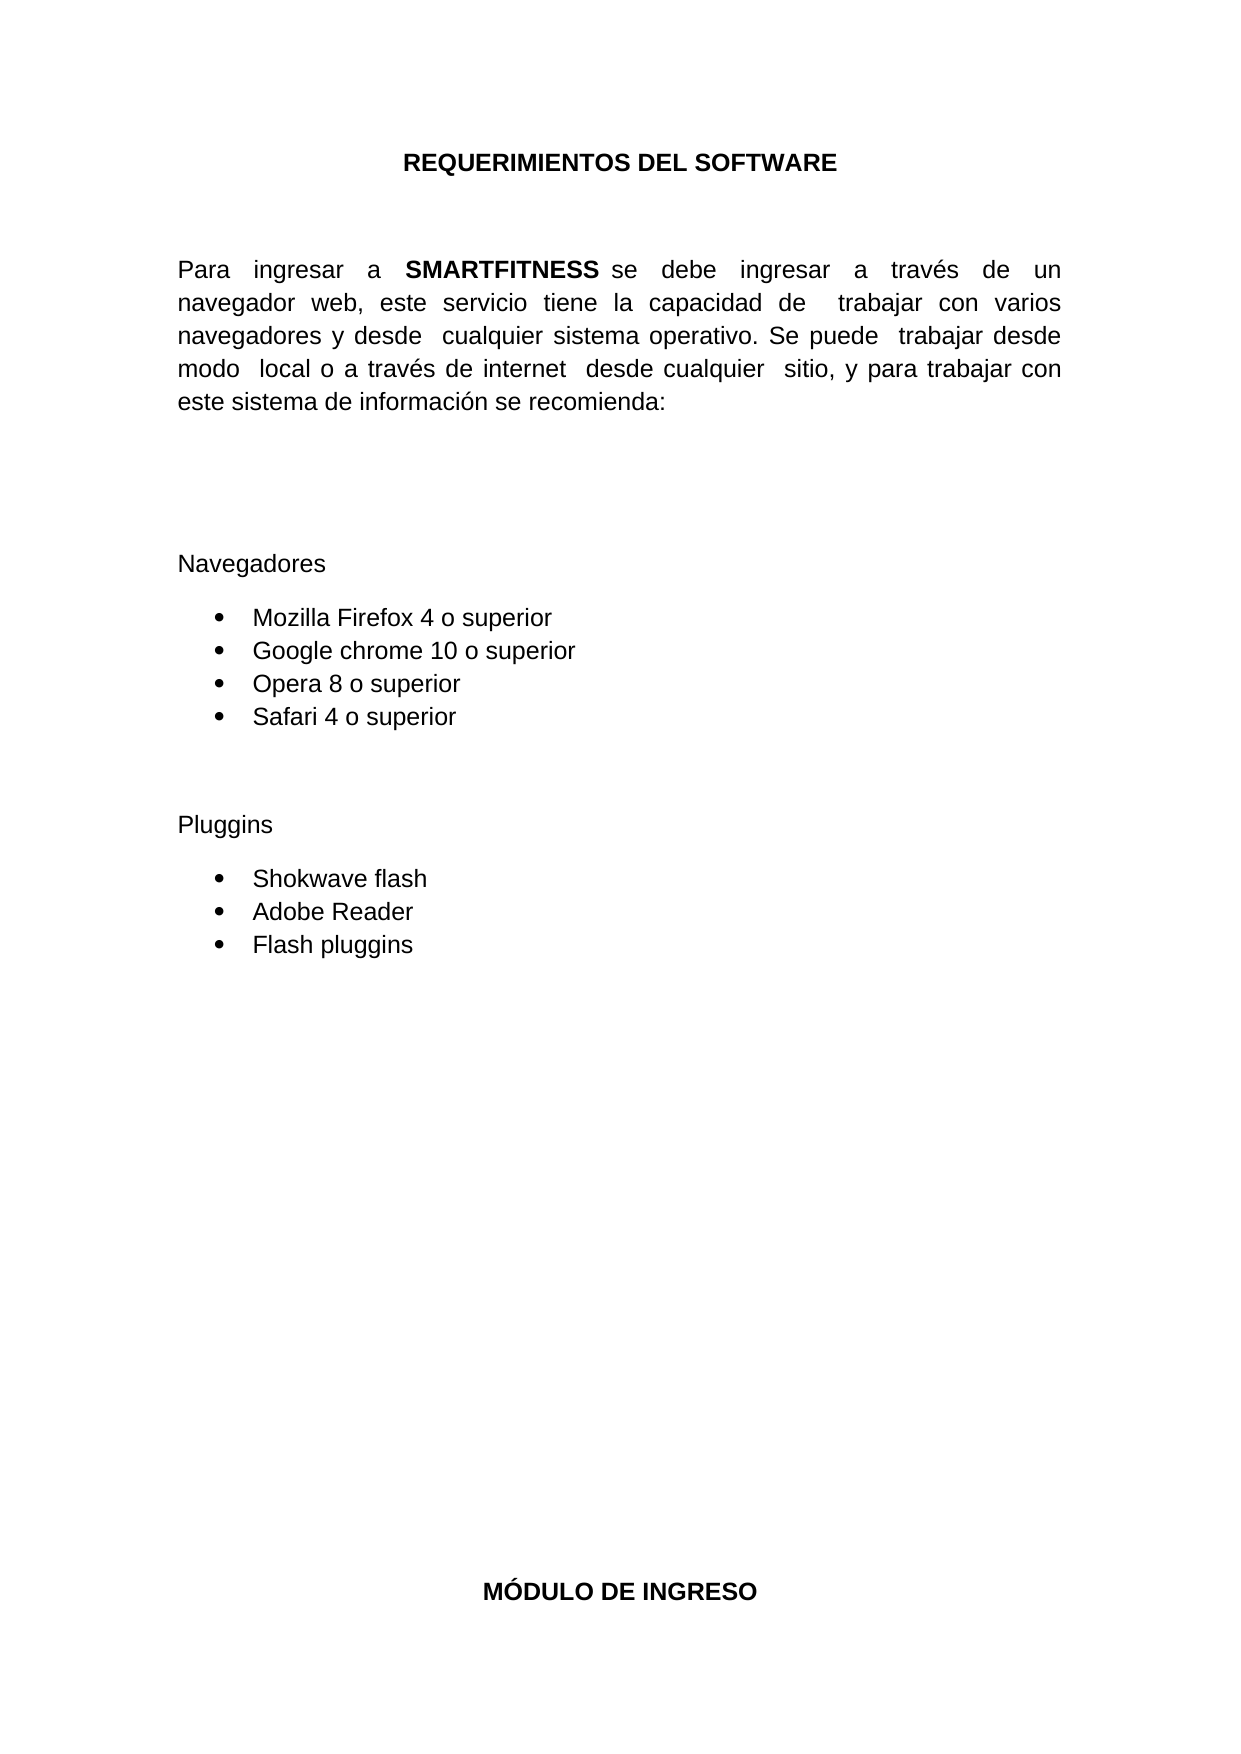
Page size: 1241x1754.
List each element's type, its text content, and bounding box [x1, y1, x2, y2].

list Safari 4 o superior [215, 702, 1063, 731]
list Adobe Reader [215, 897, 1063, 926]
text MÓDULO DE INGRESO [177, 1576, 1063, 1605]
list Mozilla Firefox 4 o superior [215, 603, 1063, 632]
list Shokwave flash [215, 864, 1063, 893]
text Pluggins [177, 810, 1063, 839]
text Navegadores [177, 549, 1063, 578]
list Flash pluggins [215, 930, 1063, 959]
list Google chrome 10 o superior [215, 636, 1063, 665]
text Para ingresar a SMARTFITNESS se debe ingresar a través de un navegador web, este servicio tiene la capacidad de trabajar con varios navegadores y desde cualquier sistema operativo. Se puede trabajar desde modo local o a través de internet desde cualquier sitio, y para trabajar con este sistema de información se recomienda: [177, 255, 1063, 416]
list Opera 8 o superior [215, 669, 1063, 698]
text REQUERIMIENTOS DEL SOFTWARE [177, 148, 1063, 176]
